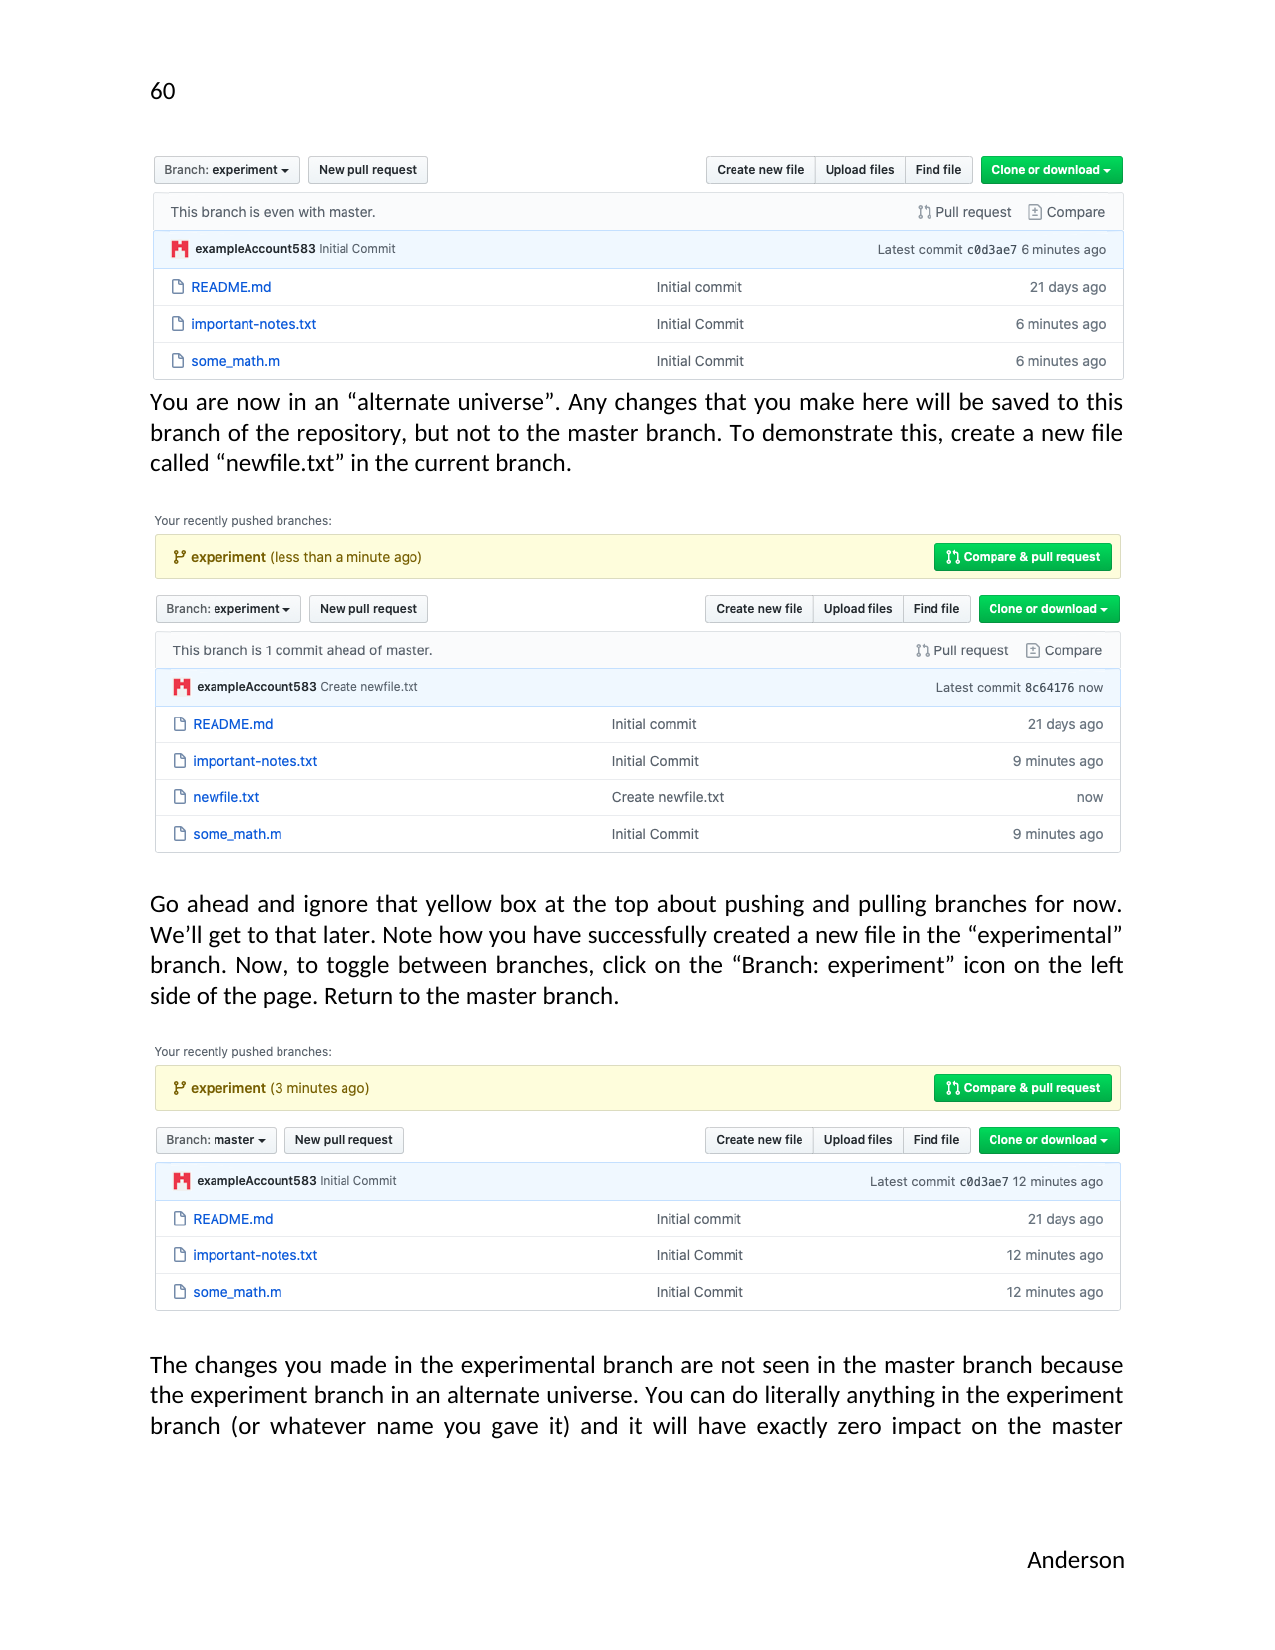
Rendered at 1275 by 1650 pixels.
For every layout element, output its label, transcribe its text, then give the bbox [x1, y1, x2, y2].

picture [150, 150, 1125, 387]
text Go ahead and ignore that yellow box at the top about pushing and pulling branches for now. We’ll get to that later. Note how you have successfully created a new file in the “experimental” branch. Now, to toggle between branches, click on the “Branch: experiment” icon on the left side of the page. Return to the master branch. [150, 888, 1125, 1010]
picture [150, 508, 1125, 858]
picture [150, 1040, 1125, 1319]
text You are now in an “alternate universe”. Any changes that you make here will be saved to this branch of the repository, but not to the master branch. To demonstrate this, create a new file called “newfile.txt” in the current branch. [150, 387, 1125, 478]
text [150, 1349, 1125, 1440]
